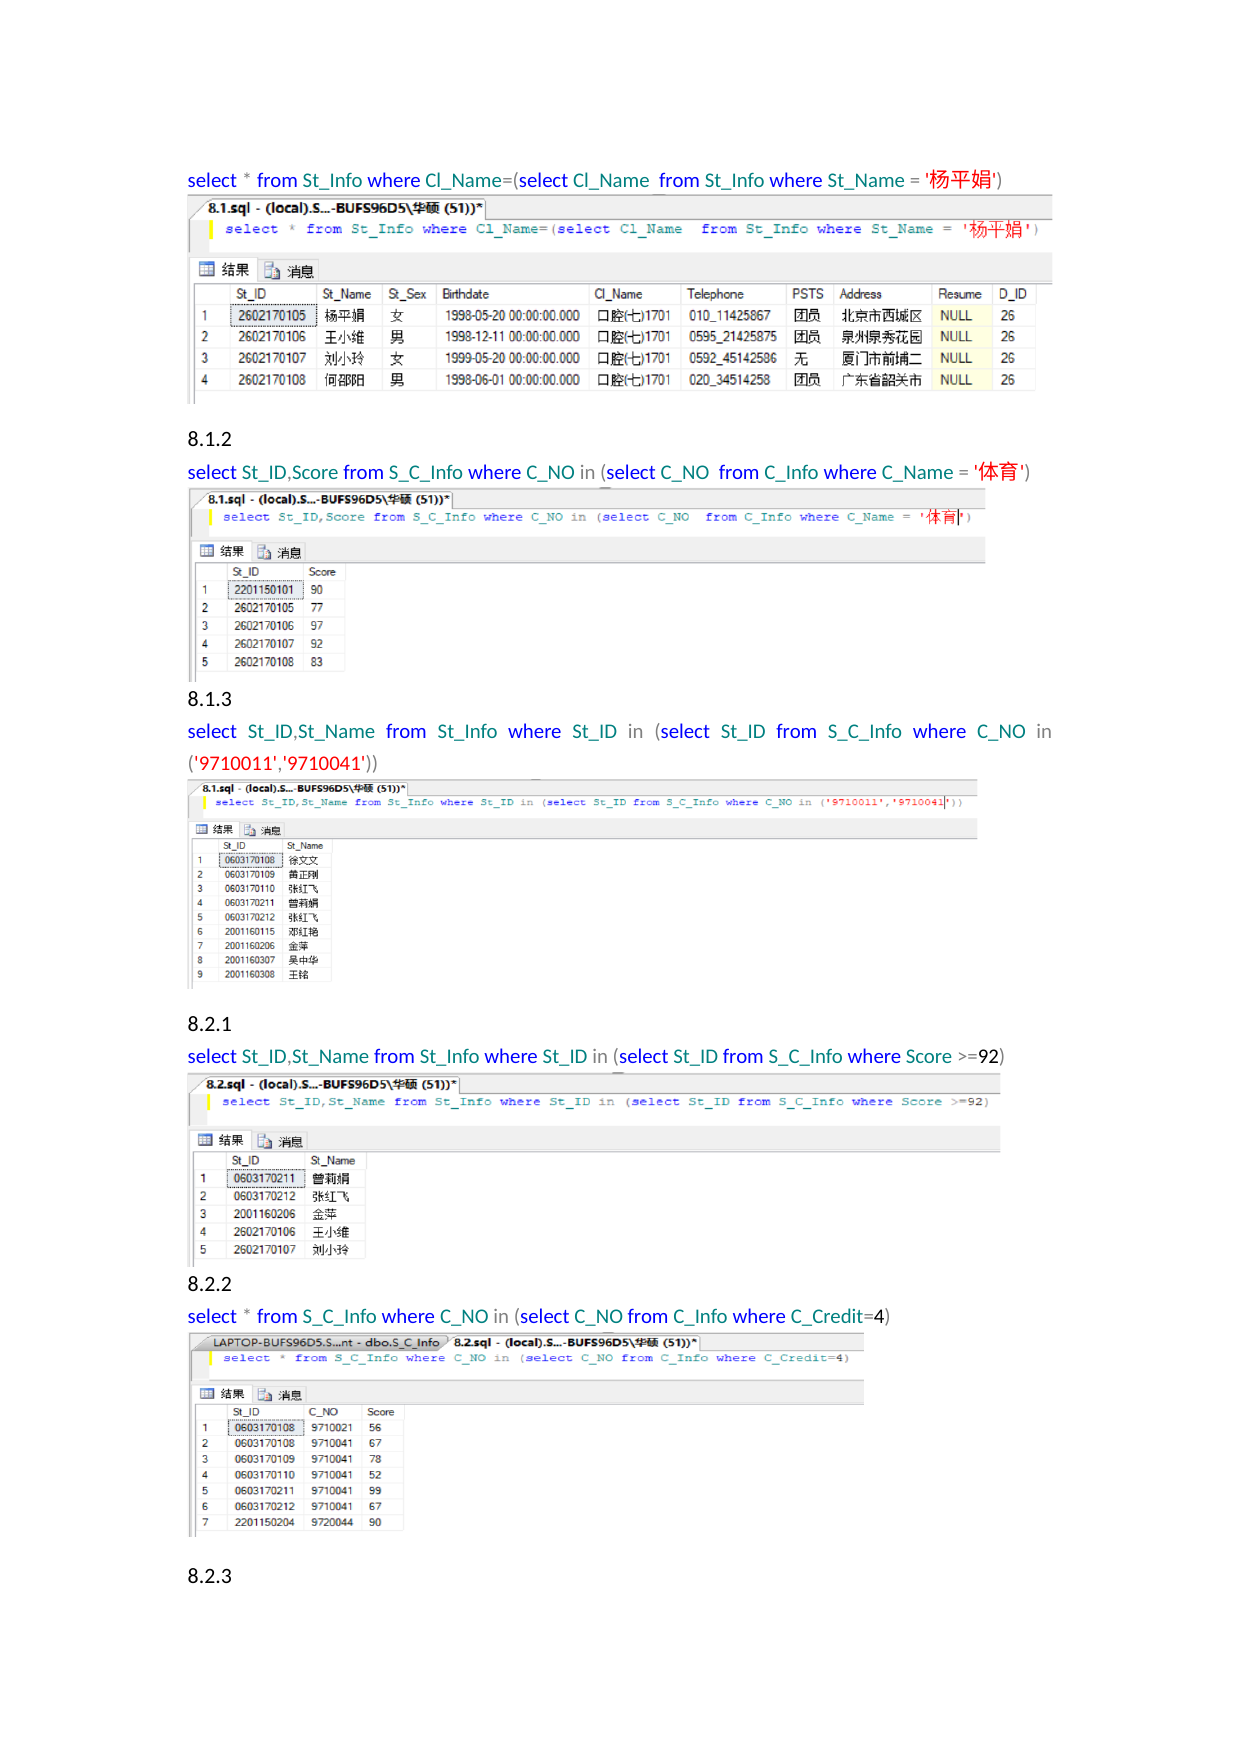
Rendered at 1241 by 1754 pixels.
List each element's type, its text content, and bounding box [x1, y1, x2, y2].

text select St_ID,St_Name from St_Info where St_ID in (select St_ID from S_C_Info where C_NO in ('9710011','9710041')) [187, 714, 1053, 779]
text select St_ID,St_Name from St_Info where St_ID in (select St_ID from S_C_Info where Score >=92) [187, 1039, 1053, 1072]
text select * from St_Info where Cl_Name=(select Cl_Name from St_Info where St_Name = '杨平娟') [187, 162, 1053, 194]
picture [187, 194, 1053, 404]
text 8.2.1 [187, 1007, 1053, 1039]
text select St_ID,Score from S_C_Info where C_NO in (select C_NO from C_Info where C_Name = '体育') [187, 454, 1053, 487]
text 8.1.2 [187, 422, 1053, 454]
text 8.1.3 [187, 682, 1053, 714]
picture [187, 1332, 864, 1537]
picture [187, 1072, 1001, 1267]
picture [187, 779, 978, 989]
picture [187, 487, 986, 682]
text select * from S_C_Info where C_NO in (select C_NO from C_Info where C_Credit=4) [187, 1299, 1053, 1332]
text 8.2.3 [187, 1559, 1053, 1592]
text 8.2.2 [187, 1267, 1053, 1299]
